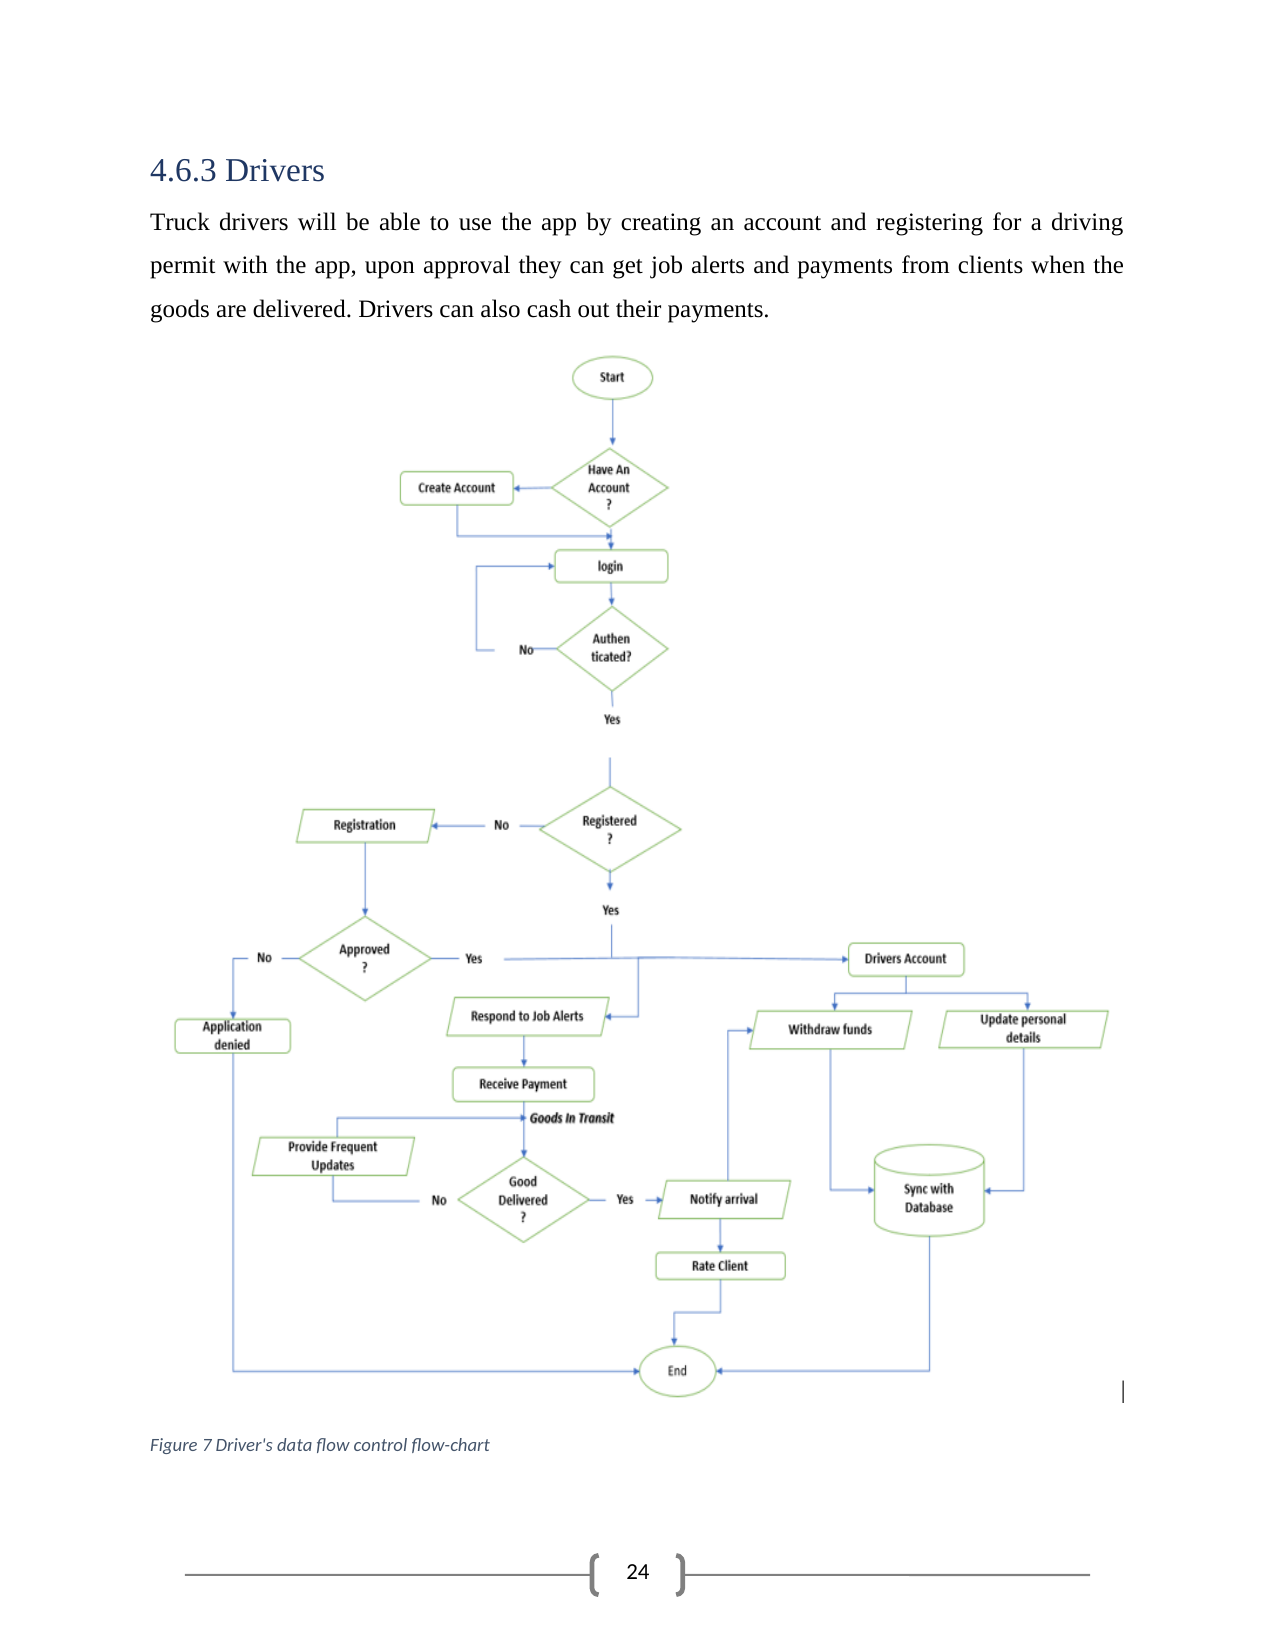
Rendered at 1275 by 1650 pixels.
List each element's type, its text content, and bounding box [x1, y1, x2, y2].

text Truck drivers will be able to use the app by creating an account and registering for a driving permit with the app, upon approval they can get job alerts and payments from clients when the goods are delivered. Drivers can also cash out their payments. [150, 207, 1125, 322]
subtitle 4.6.3 Drivers [150, 150, 1125, 188]
picture [150, 353, 1125, 1403]
text Figure Driver's data flow control flow-chart [150, 1433, 1125, 1456]
